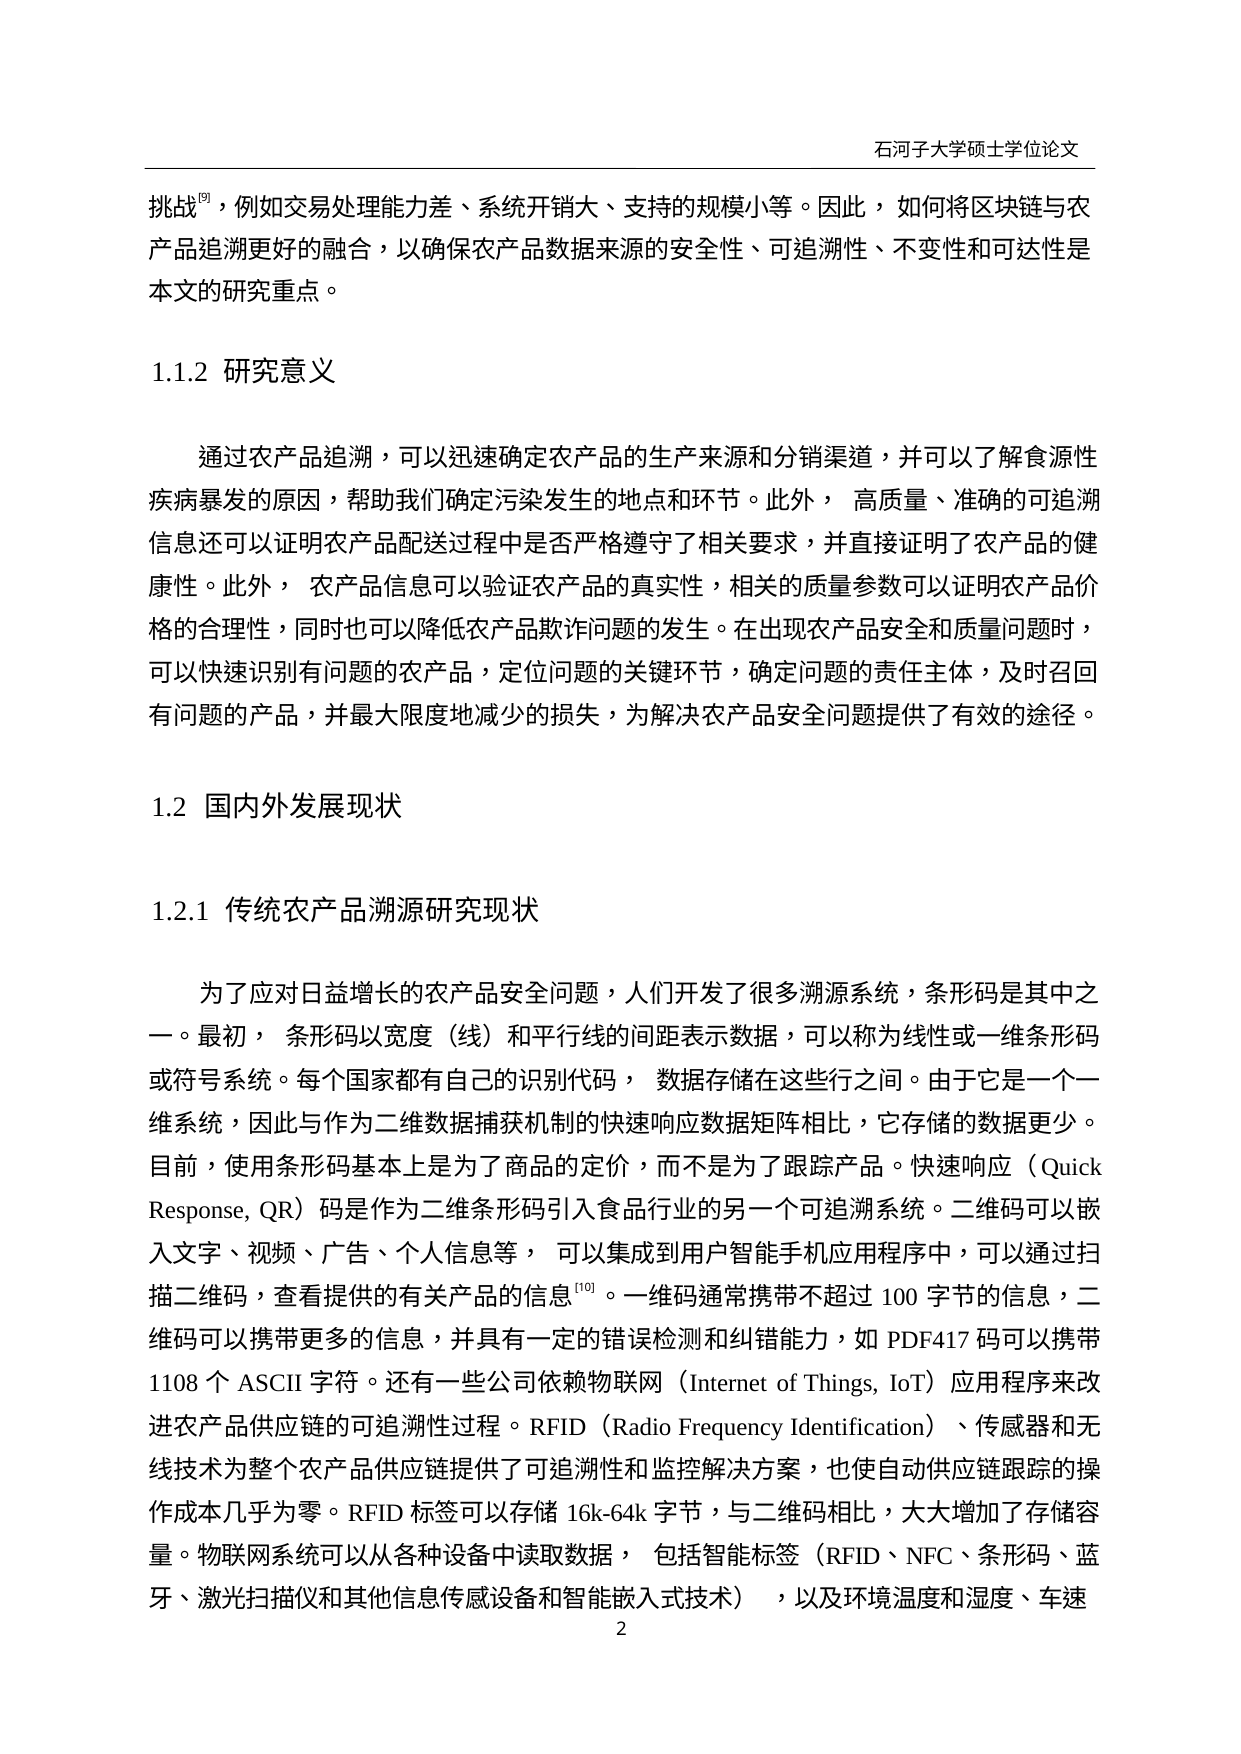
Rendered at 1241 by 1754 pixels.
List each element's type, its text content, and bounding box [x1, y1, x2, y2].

text 为了应对日益增长的农产品安全问题，人们开发了很多溯源系统，条形码是其中之 一。最初， 条形码以宽度（线）和平行线的间距表示数据，可以称为线性或一维条形码 或符号系统。每个国家都有自己的识别代码， 数据存储在这些行之间。由于它是一个一 维系统，因此与作为二维数据捕获机制的快速响应数据矩阵相比，它存储的数据更少。 目前，使用条形码基本上是为了商品的定价，而不是为了跟踪产品。快速响应（Quick Response, QR）码是作为二维条形码引入食品行业的另一个可追溯系统。二维码可以嵌 入文字、视频、广告、个人信息等， 可以集成到用户智能手机应用程序中，可以通过扫 描二维码，查看提供的有关产品的信息[10] 。一维码通常携带不超过 100 字节的信息，二 维码可以携带更多的信息，并具有一定的错误检测和纠错能力，如 PDF417 码可以携带 1108 个 ASCII 字符。还有一些公司依赖物联网（Internet of Things, IoT）应用程序来改 进农产品供应链的可追溯性过程。RFID（Radio Frequency Identification）、传感器和无 线技术为整个农产品供应链提供了可追溯性和监控解决方案，也使自动供应链跟踪的操 作成本几乎为零。RFID 标签可以存储 16k-64k 字节，与二维码相比，大大增加了存储容 量。物联网系统可以从各种设备中读取数据， 包括智能标签（RFID、NFC、条形码、蓝 牙、激光扫描仪和其他信息传感设备和智能嵌入式技术） ，以及环境温度和湿度、车速 [148, 976, 1102, 1615]
text 挑战[9]，例如交易处理能力差、系统开销大、支持的规模小等。因此， 如何将区块链与农 产品追溯更好的融合，以确保农产品数据来源的安全性、可追溯性、不变性和可达性是 本文的研究重点。 [148, 189, 1093, 308]
text 1.2.1 传统农产品溯源研究现状 [151, 891, 1102, 928]
text 1.1.2 研究意义 [151, 353, 1102, 389]
text 1.2 国内外发展现状 [151, 787, 1102, 824]
text 通过农产品追溯，可以迅速确定农产品的生产来源和分销渠道，并可以了解食源性 疾病暴发的原因，帮助我们确定污染发生的地点和环节。此外， 高质量、准确的可追溯 信息还可以证明农产品配送过程中是否严格遵守了相关要求，并直接证明了农产品的健 康性。此外， 农产品信息可以验证农产品的真实性，相关的质量参数可以证明农产品价 格的合理性，同时也可以降低农产品欺诈问题的发生。在出现农产品安全和质量问题时， 可以快速识别有问题的农产品，定位问题的关键环节，确定问题的责任主体，及时召回 有问题的产品，并最大限度地减少的损失，为解决农产品安全问题提供了有效的途径。 [148, 440, 1102, 731]
